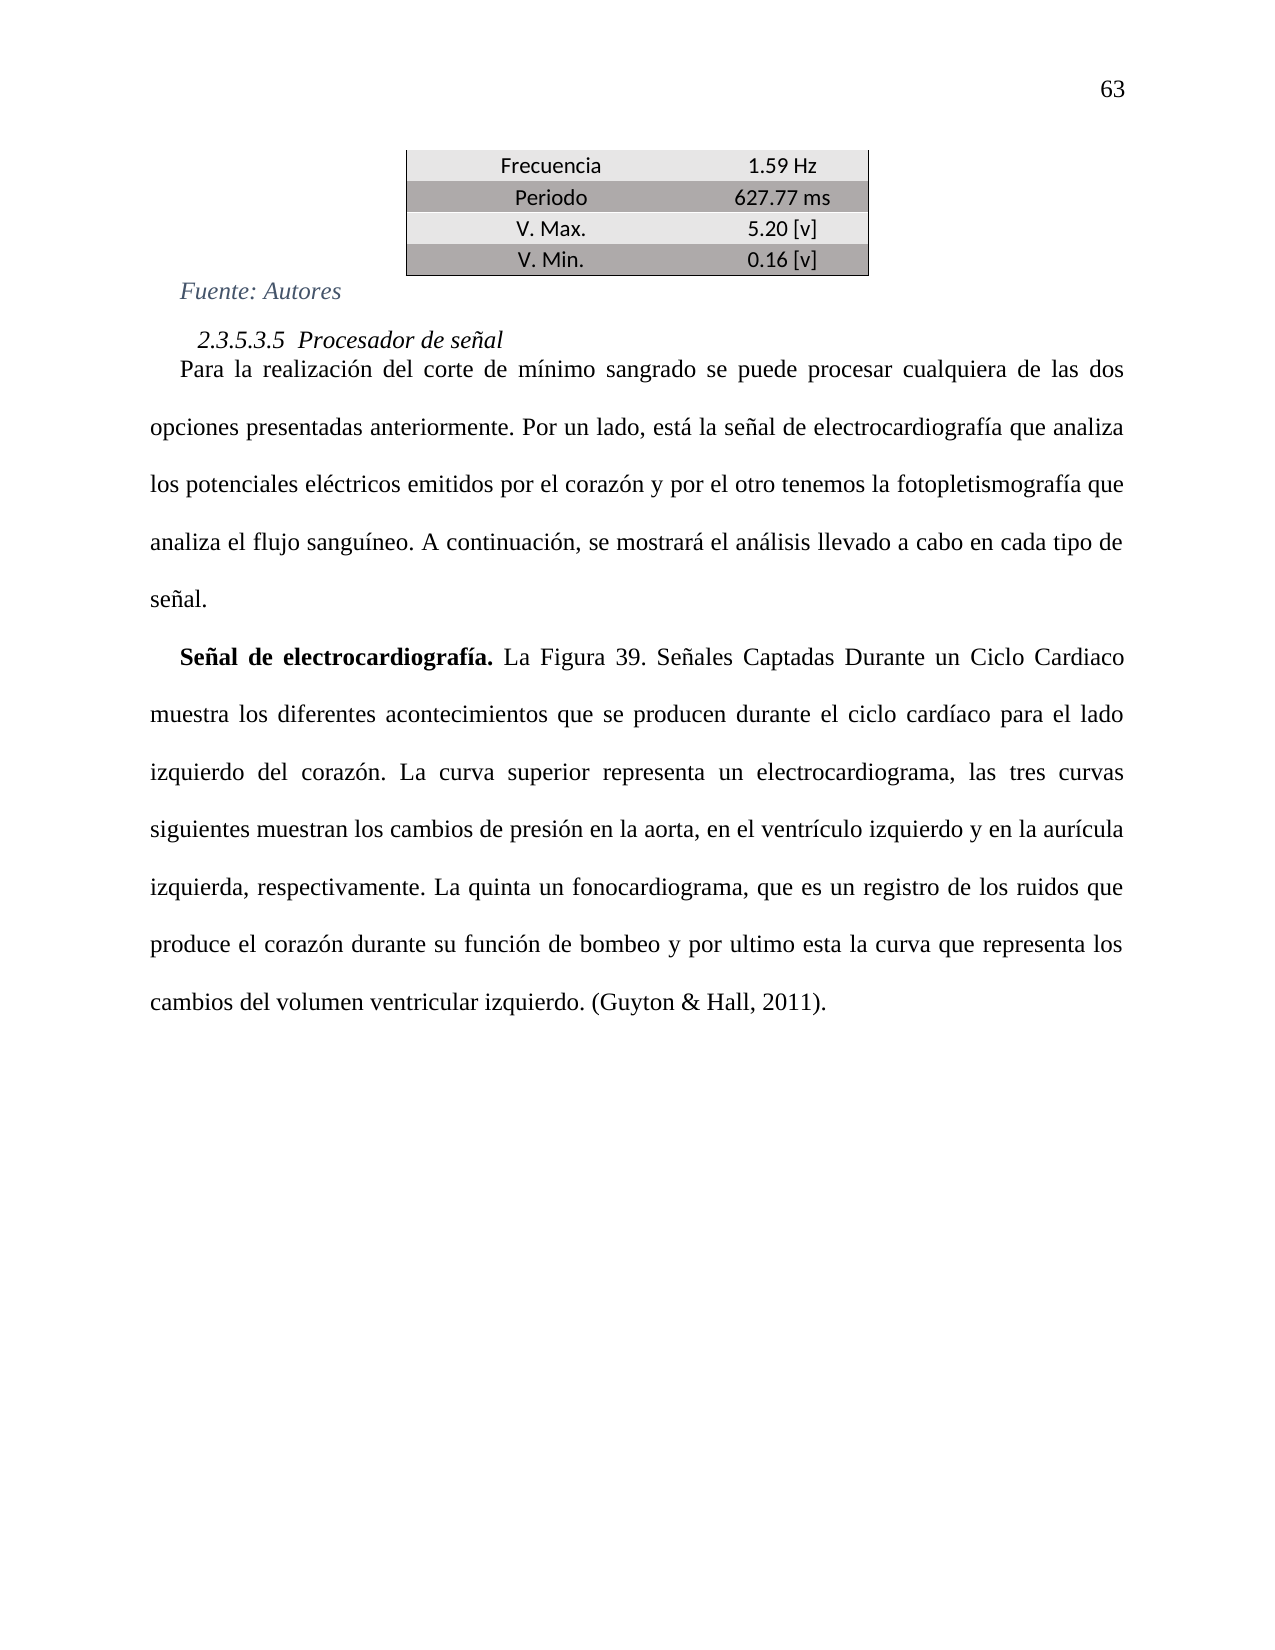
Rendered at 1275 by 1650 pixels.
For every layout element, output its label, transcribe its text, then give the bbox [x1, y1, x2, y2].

table_cell Frecuencia [407, 150, 696, 181]
table_cell 0.16 [v] [696, 244, 868, 275]
table_cell Periodo [407, 181, 696, 212]
text Señal de electrocardiografía. La Figura 39. Señales Captadas Durante un Ciclo Cardiaco muestra los diferentes acontecimientos que se producen durante el ciclo cardíaco para el lado izquierdo del corazón. La curva superior representa un electrocardiograma, las tres curvas siguientes muestran los cambios de presión en la aorta, en el ventrículo izquierdo y en la aurícula izquierda, respectivamente. La quinta un fonocardiograma, que es un registro de los ruidos que produce el corazón durante su función de bombeo y por ultimo esta la curva que representa los cambios del volumen ventricular izquierdo. (Guyton & Hall, 2011). [150, 642, 1125, 1016]
table_cell 627.77 ms [696, 181, 868, 212]
text Fuente: Autores [150, 276, 1125, 305]
table_cell 5.20 [v] [696, 213, 868, 244]
table_cell V. Max. [407, 213, 696, 244]
table_cell V. Min. [407, 244, 696, 275]
subtitle Procesador de señal [150, 326, 1125, 354]
text Para la realización del corte de mínimo sangrado se puede procesar cualquiera de las dos opciones presentadas anteriormente. Por un lado, está la señal de electrocardiografía que analiza los potenciales eléctricos emitidos por el corazón y por el otro tenemos la fotopletismografía que analiza el flujo sanguíneo. A continuación, se mostrará el análisis llevado a cabo en cada tipo de señal. [150, 354, 1125, 613]
table_cell 1.59 Hz [696, 150, 868, 181]
